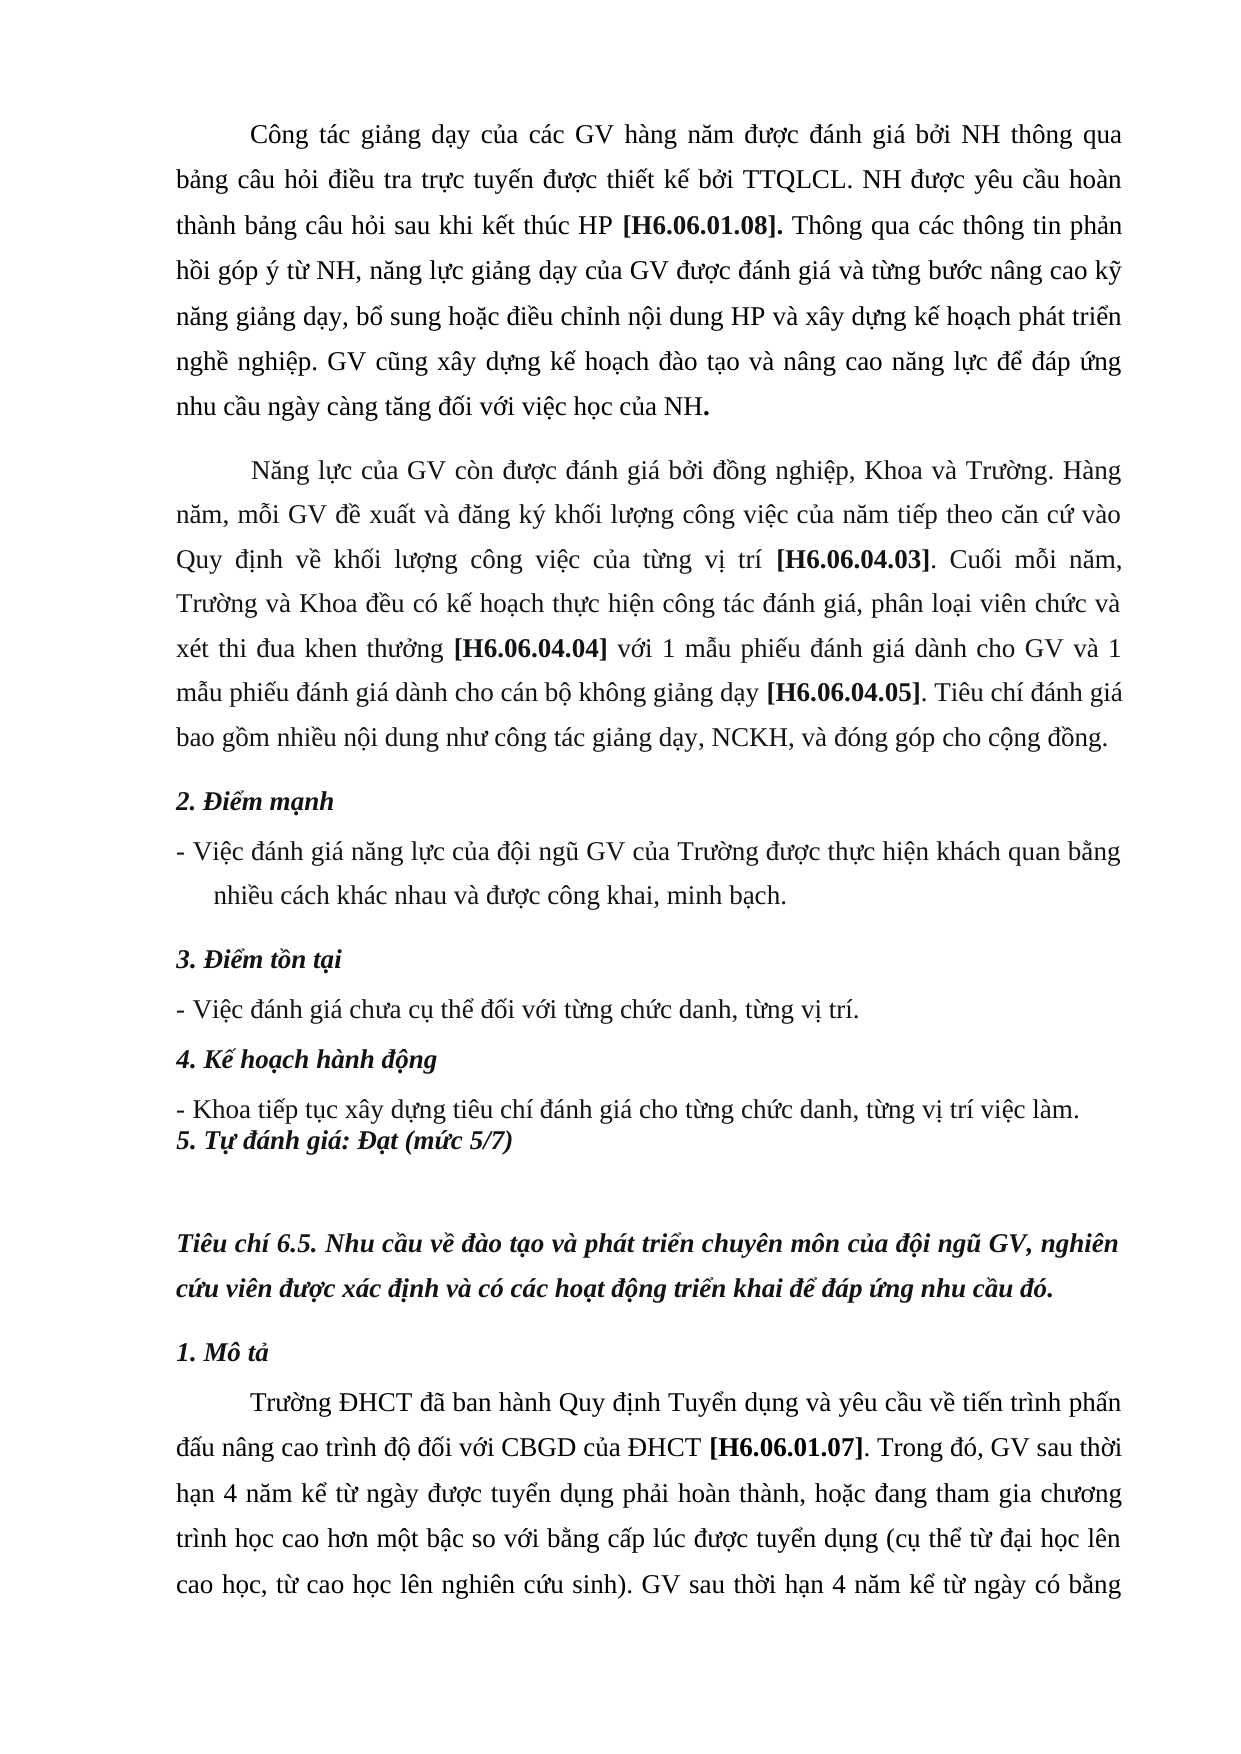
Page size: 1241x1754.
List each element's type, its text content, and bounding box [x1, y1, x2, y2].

text 4. Kế hoạch hành động [176, 1043, 1123, 1074]
text - Khoa tiếp tục xây dựng tiêu chí đánh giá cho từng chức danh, từng vị trí việc làm. [176, 1093, 1123, 1124]
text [176, 1386, 1123, 1599]
text 3. Điểm tồn tại [176, 943, 1123, 974]
text Công tác giảng dạy của các GV hàng năm được đánh giá bởi NH thông qua bảng câu hỏi điều tra trực tuyến được thiết kế bởi TTQLCL. NH được yêu cầu hoàn thành bảng câu hỏi sau khi kết thúc HP [H6.06.01.08]. Thông qua các thông tin phản hồi góp ý từ NH, năng lực giảng dạy của GV được đánh giá và từng bước nâng cao kỹ năng giảng dạy, bổ sung hoặc điều chỉnh nội dung HP và xây dựng kế hoạch phát triển nghề nghiệp. GV cũng xây dựng kế hoạch đào tạo và nâng cao năng lực để đáp ứng nhu cầu ngày càng tăng đối với việc học của NH. [176, 118, 1123, 422]
text - Việc đánh giá chưa cụ thể đối với từng chức danh, từng vị trí. [176, 993, 1123, 1024]
text Năng lực của GV còn được đánh giá bởi đồng nghiệp, Khoa và Trường. Hàng năm, mỗi GV đề xuất và đăng ký khối lượng công việc của năm tiếp theo căn cứ vào Quy định về khối lượng công việc của từng vị trí [H6.06.04.03]. Cuối mỗi năm, Trường và Khoa đều có kế hoạch thực hiện công tác đánh giá, phân loại viên chức và xét thi đua khen thưởng [H6.06.04.04] với 1 mẫu phiếu đánh giá dành cho GV và 1 mẫu phiếu đánh giá dành cho cán bộ không giảng dạy [H6.06.04.05]. Tiêu chí đánh giá bao gồm nhiều nội dung như công tác giảng dạy, NCKH, và đóng góp cho cộng đồng. [176, 454, 1123, 752]
text 5. Tự đánh giá: Đạt (mức 5/7) [176, 1124, 1123, 1156]
text - Việc đánh giá năng lực của đội ngũ GV của Trường được thực hiện khách quan bằng nhiều cách khác nhau và được công khai, minh bạch. [176, 834, 1123, 910]
list Điểm mạnh [176, 785, 1123, 816]
text 1. Mô tả [176, 1336, 1123, 1367]
text Tiêu chí 6.5. Nhu cầu về đào tạo và phát triển chuyên môn của đội ngũ GV, nghiên cứu viên được xác định và có các hoạt động triển khai để đáp ứng nhu cầu đó. [176, 1227, 1123, 1303]
